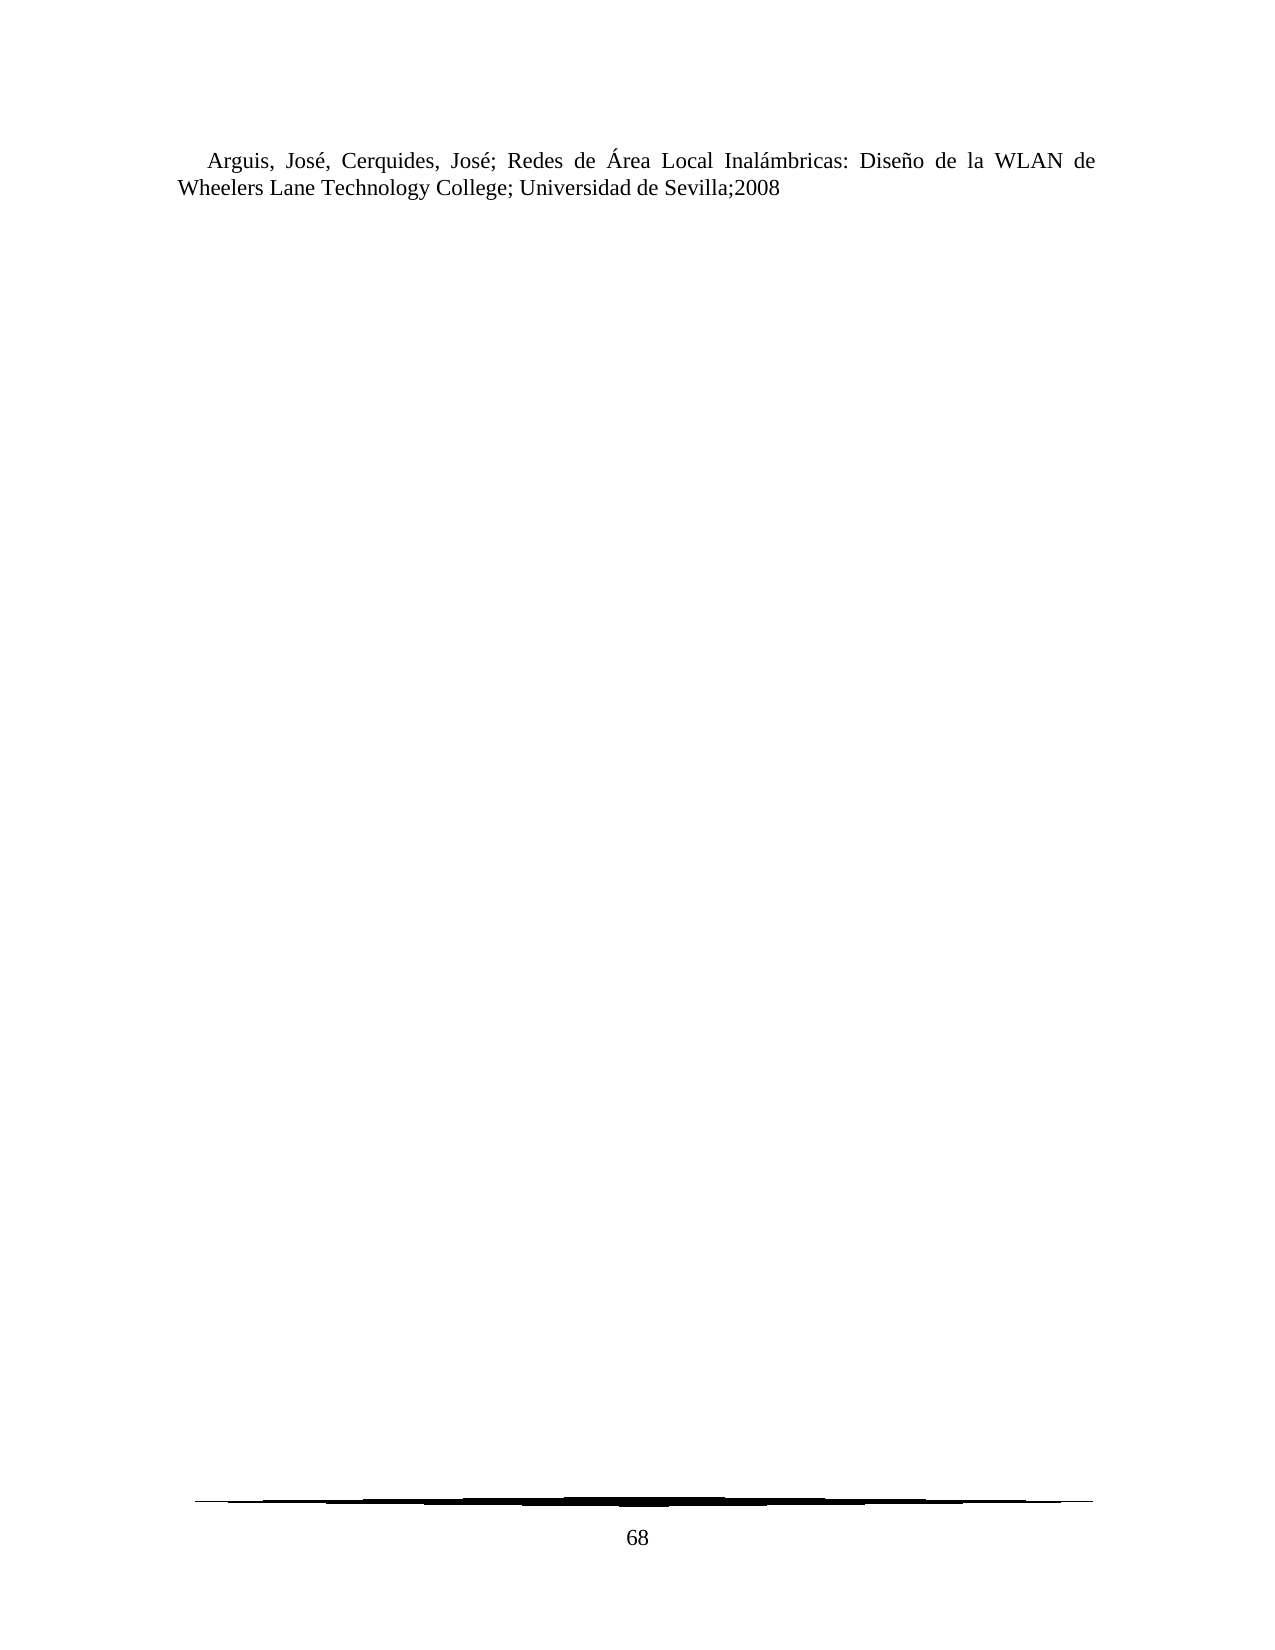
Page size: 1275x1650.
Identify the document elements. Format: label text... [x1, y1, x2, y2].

text Arguis, José, Cerquides, José; Redes de Área Local Inalámbricas: Diseño de la WLAN de Wheelers Lane Technology College; Universidad de Sevilla;2008 [177, 148, 1098, 200]
